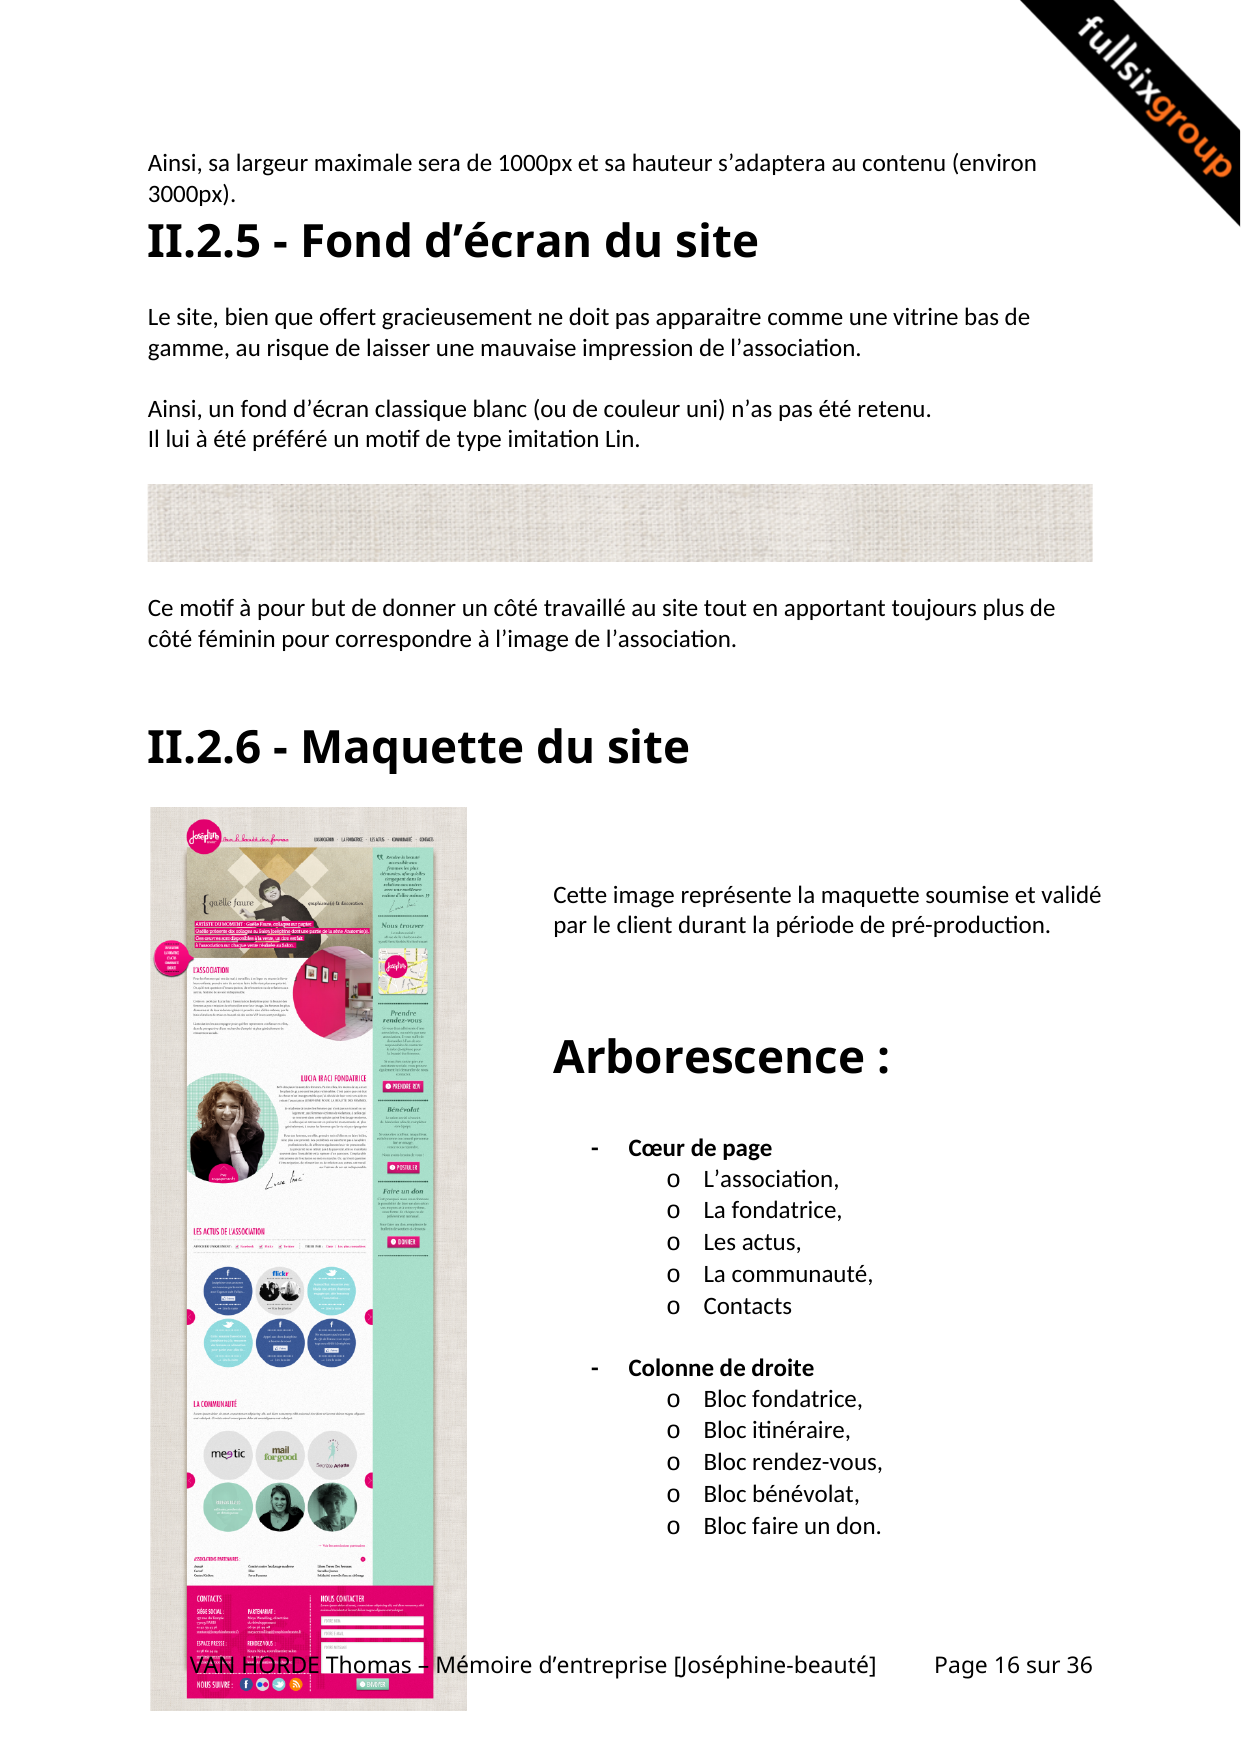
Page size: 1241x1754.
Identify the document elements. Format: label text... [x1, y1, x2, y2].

picture [150, 807, 467, 1711]
text Il lui à été préféré un motif de type imitation Lin. [148, 424, 1093, 454]
text Ce motif à pour but de donner un côté travaillé au site tout en apportant toujours plus de côté féminin pour correspondre à l’image de l’association. [148, 592, 1093, 653]
picture [147, 484, 1093, 562]
picture [1017, 0, 1241, 237]
text II.2.6 - Maquette du site [148, 714, 1093, 777]
text II.2.5 - Fond d’écran du site [148, 209, 1093, 271]
text Le site, bien que offert gracieusement ne doit pas apparaitre comme une vitrine bas de gamme, au risque de laisser une mauvaise impression de l’association. [148, 302, 1093, 363]
text Ainsi, un fond d’écran classique blanc (ou de couleur uni) n’as pas été retenu. [148, 393, 1093, 424]
text Ainsi, sa largeur maximale sera de 1000px et sa hauteur s’adaptera au contenu (environ 3000px). [148, 148, 1093, 209]
